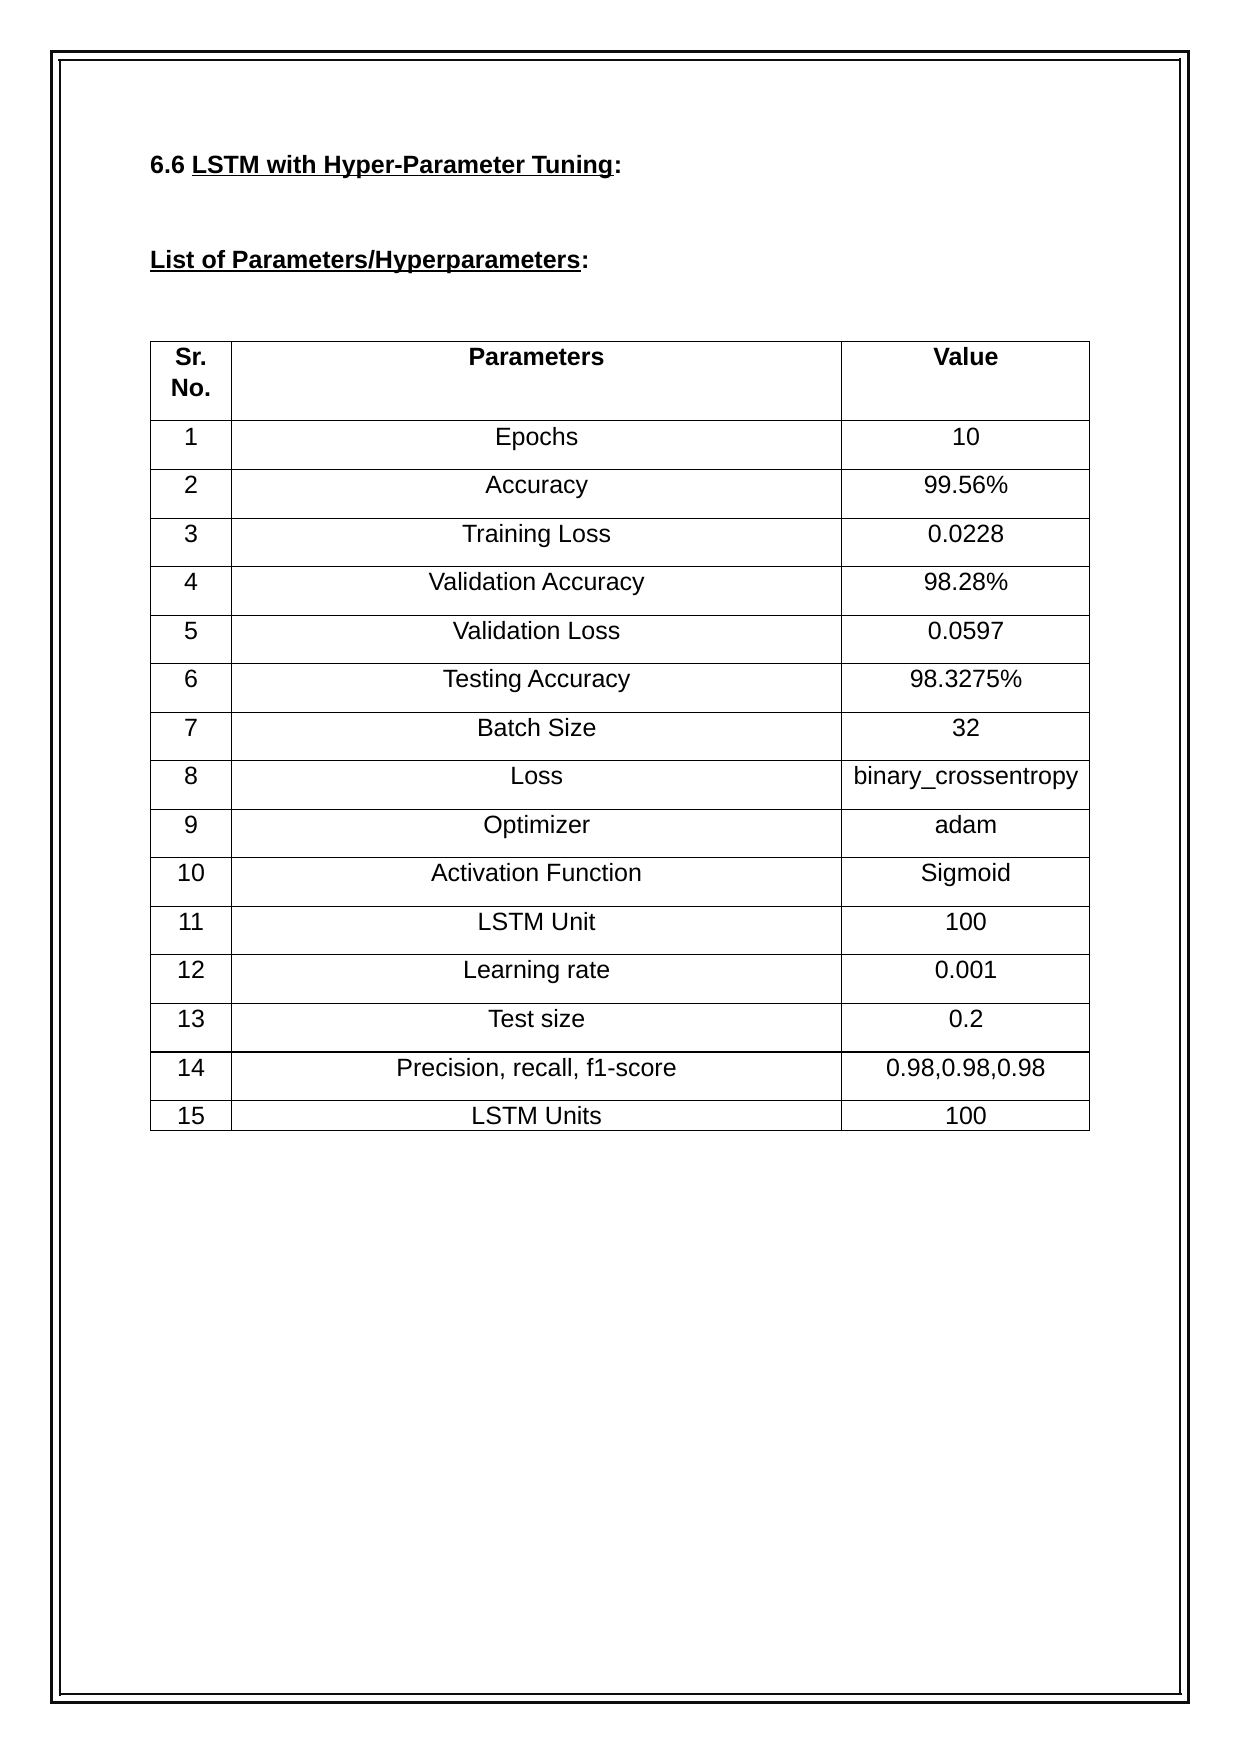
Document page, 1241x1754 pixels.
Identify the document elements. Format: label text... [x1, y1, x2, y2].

table_header Parameters [232, 342, 841, 420]
table_cell 14 [151, 1053, 231, 1100]
table_cell Activation Function [232, 858, 841, 906]
table_cell 100 [842, 1101, 1089, 1130]
table_header Sr. No. [151, 342, 231, 420]
text 6.6 LSTM with Hyper-Parameter Tuning: [150, 150, 1090, 179]
table_cell 10 [151, 858, 231, 906]
table_cell Precision, recall, f1-score [232, 1053, 841, 1100]
table_cell 6 [151, 664, 231, 712]
table_cell adam [842, 810, 1089, 857]
table_cell 0.98,0.98,0.98 [842, 1053, 1089, 1100]
table_cell 8 [151, 761, 231, 809]
table_cell Training Loss [232, 519, 841, 566]
table_cell Learning rate [232, 955, 841, 1003]
table_cell 99.56% [842, 470, 1089, 517]
table_cell 11 [151, 907, 231, 954]
table_cell 5 [151, 616, 231, 663]
table_cell 0.2 [842, 1004, 1089, 1051]
table_cell Testing Accuracy [232, 664, 841, 712]
table_cell binary_crossentropy [842, 761, 1089, 809]
table_cell 4 [151, 567, 231, 614]
table_cell 2 [151, 470, 231, 517]
table_cell 13 [151, 1004, 231, 1051]
table_cell Epochs [232, 421, 841, 469]
table_cell 0.001 [842, 955, 1089, 1003]
text List of Parameters/Hyperparameters: [150, 245, 1090, 274]
table_cell Optimizer [232, 810, 841, 857]
table_cell Accuracy [232, 470, 841, 517]
table_cell Validation Accuracy [232, 567, 841, 614]
table_cell Test size [232, 1004, 841, 1051]
table_cell LSTM Unit [232, 907, 841, 954]
table_cell Sigmoid [842, 858, 1089, 906]
table_cell Validation Loss [232, 616, 841, 663]
table_header Value [842, 342, 1089, 420]
table_cell 3 [151, 519, 231, 566]
table_cell 9 [151, 810, 231, 857]
table_cell LSTM Units [232, 1101, 841, 1130]
table_cell 15 [151, 1101, 231, 1130]
table_cell 32 [842, 713, 1089, 760]
table_cell 10 [842, 421, 1089, 469]
table_cell 12 [151, 955, 231, 1003]
table_cell Batch Size [232, 713, 841, 760]
table_cell 0.0228 [842, 519, 1089, 566]
table_cell 98.3275% [842, 664, 1089, 712]
table_cell 98.28% [842, 567, 1089, 614]
table_cell Loss [232, 761, 841, 809]
table_cell 0.0597 [842, 616, 1089, 663]
table_cell 100 [842, 907, 1089, 954]
table_cell 7 [151, 713, 231, 760]
table_cell 1 [151, 421, 231, 469]
